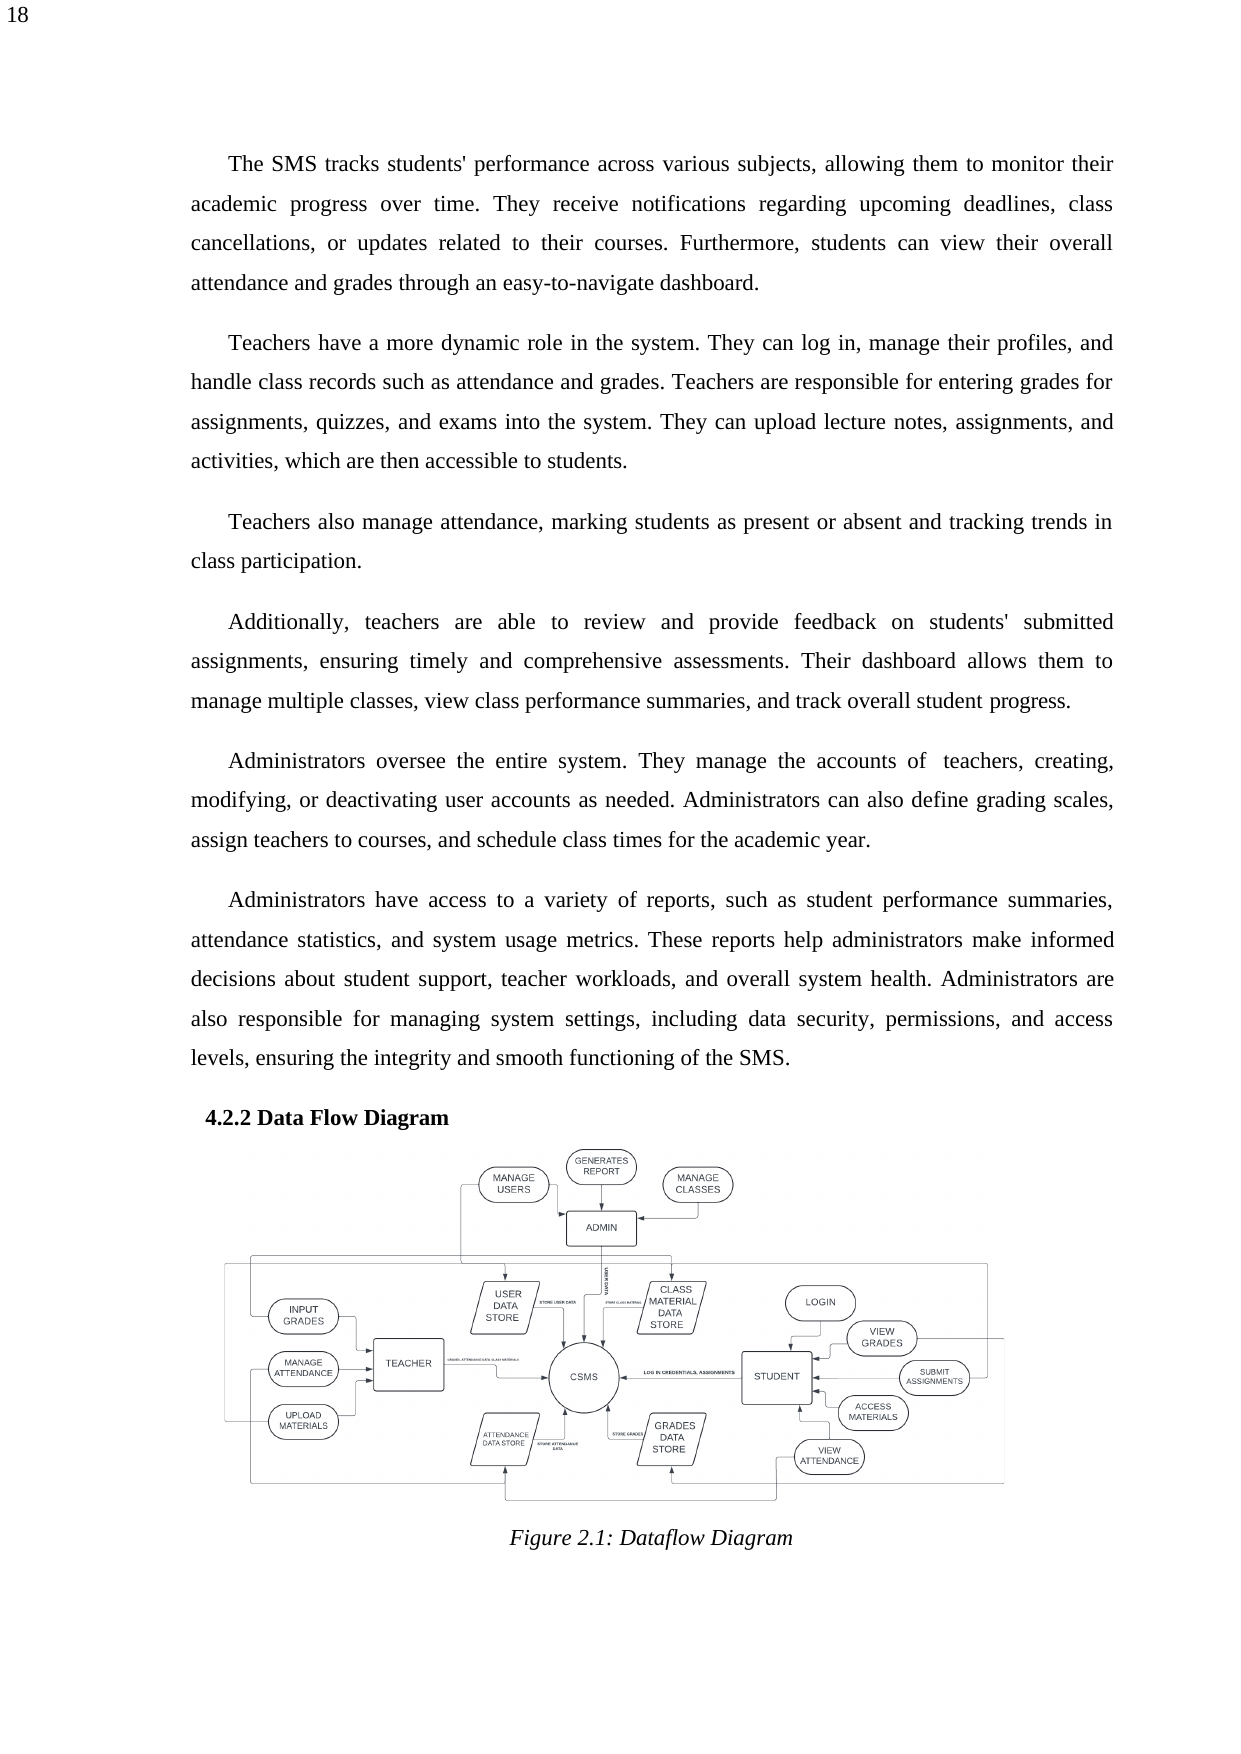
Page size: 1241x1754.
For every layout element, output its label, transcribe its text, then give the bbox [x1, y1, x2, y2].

text Administrators oversee the entire system. They manage the accounts of teachers, creating, modifying, or deactivating user accounts as needed. Administrators can also define grading scales, assign teachers to courses, and schedule class times for the academic year. [191, 747, 1114, 852]
picture [224, 1149, 1005, 1501]
text Teachers also manage attendance, marking students as present or absent and tracking trends in class participation. [191, 508, 1114, 574]
subtitle Data Flow Diagram [205, 1104, 1114, 1131]
text Teachers have a more dynamic role in the system. They can log in, manage their profiles, and handle class records such as attendance and grades. Teachers are responsible for entering grades for assignments, quizzes, and exams into the system. They can upload lecture notes, assignments, and activities, which are then accessible to students. [191, 329, 1114, 474]
text Administrators have access to a variety of reports, such as student performance summaries, attendance statistics, and system usage metrics. These reports help administrators make informed decisions about student support, teacher workloads, and overall system health. Administrators are also responsible for managing system settings, including data security, permissions, and access levels, ensuring the integrity and smooth functioning of the SMS. [191, 886, 1114, 1070]
text Additionally, teachers are able to review and provide feedback on students' submitted assignments, ensuring timely and comprehensive assessments. Their dashboard allows them to manage multiple classes, view class performance summaries, and track overall student progress. [191, 608, 1114, 713]
text Figure 2.1: Dataflow Diagram [117, 1524, 1188, 1551]
text The SMS tracks students' performance across various subjects, allowing them to monitor their academic progress over time. They receive notifications regarding upcoming deadlines, class cancellations, or updates related to their courses. Furthermore, students can view their overall attendance and grades through an easy-to-navigate dashboard. [191, 150, 1114, 295]
